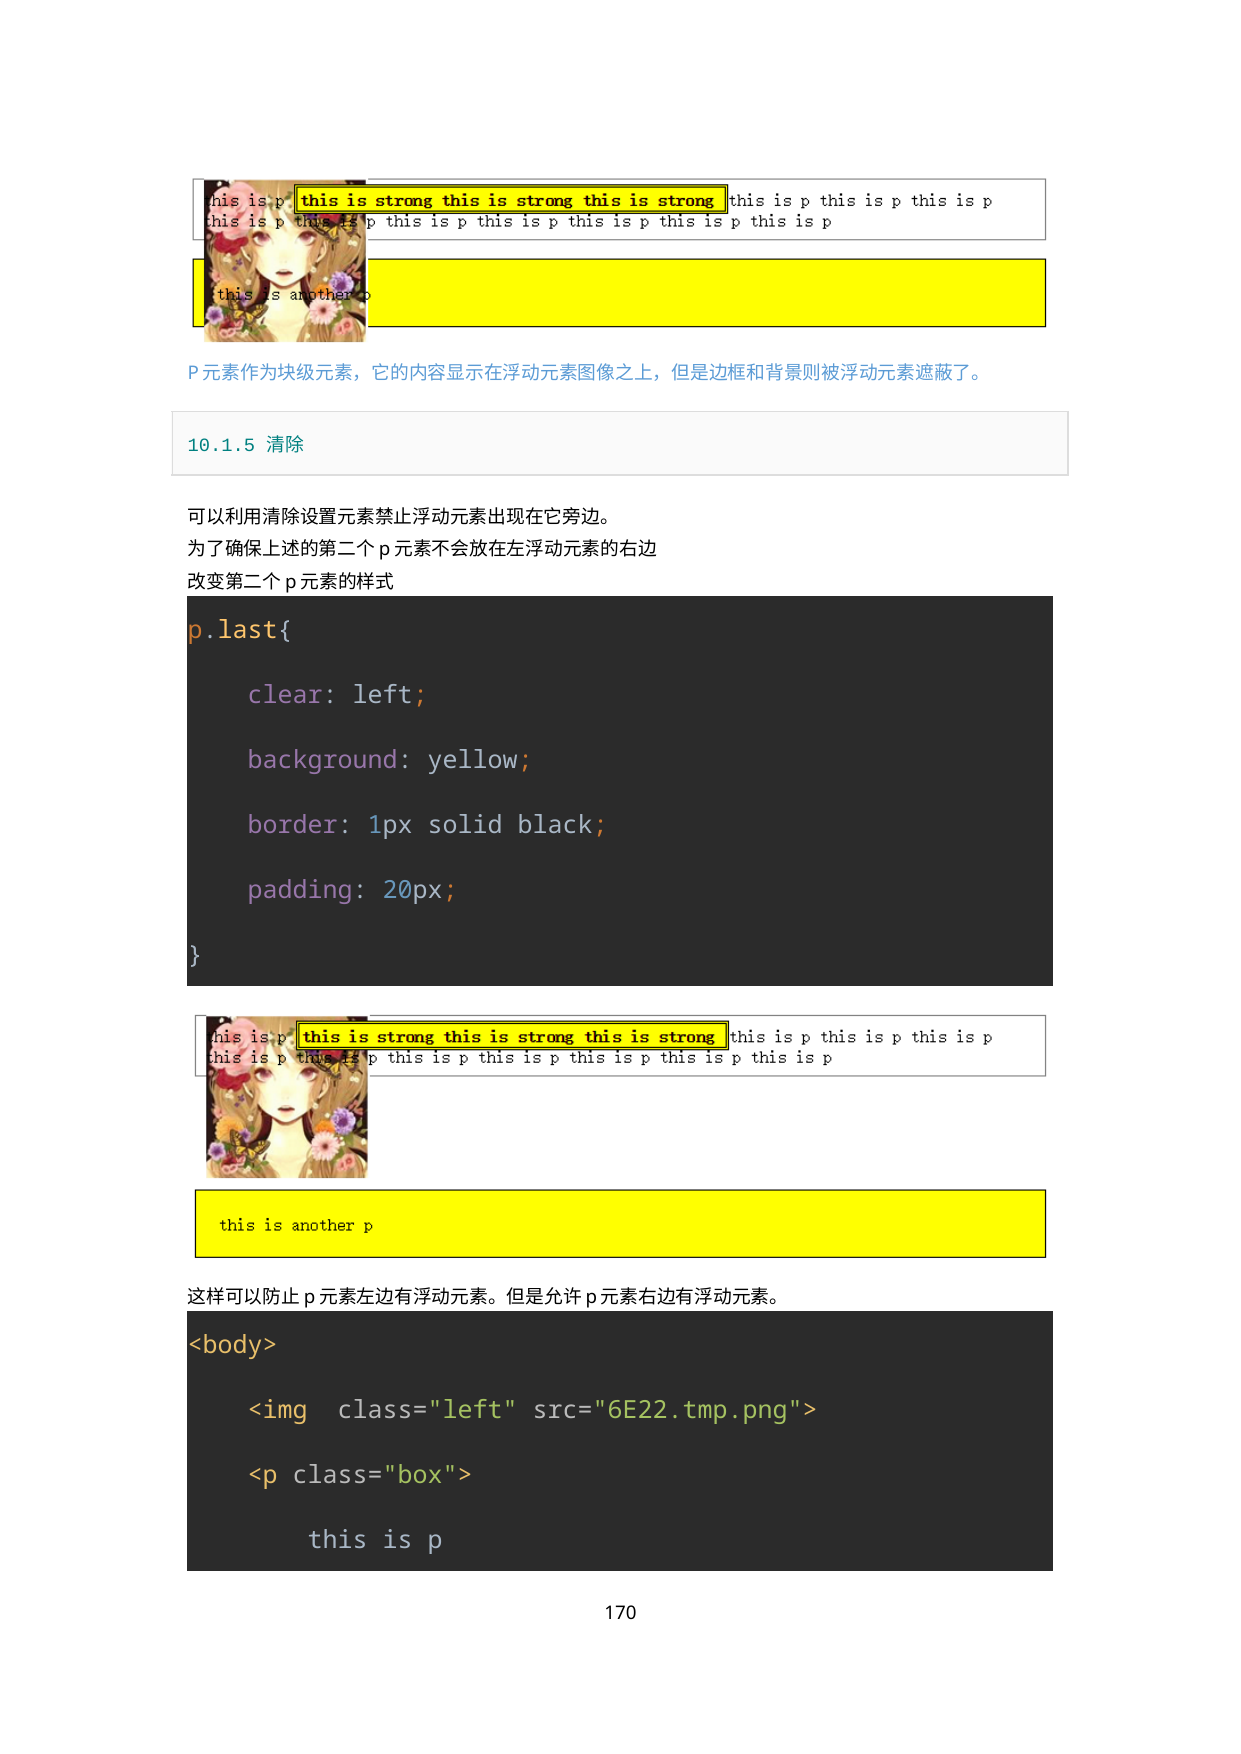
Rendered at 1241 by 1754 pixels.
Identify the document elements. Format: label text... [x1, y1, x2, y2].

picture [187, 166, 1053, 349]
text P元素作为块级元素，它的内容显示在浮动元素图像之上，但是边框和背景则被浮动元素遮蔽了。 [187, 355, 1053, 387]
text 这样可以防止p元素左边有浮动元素。但是允许p元素右边有浮动元素。 [187, 1279, 1053, 1311]
text 为了确保上述的第二个p元素不会放在左浮动元素的右边 [187, 531, 1053, 564]
text p.last{ clear: left; background: yellow; border: 1px solid black; padding: 20px; } [187, 596, 1053, 986]
picture [187, 999, 1053, 1266]
text 可以利用清除设置元素禁止浮动元素出现在它旁边。 [187, 499, 1053, 531]
text 改变第二个p元素的样式 [187, 564, 1053, 596]
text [187, 1311, 1053, 1571]
subtitle 10.1.5 清除 [173, 412, 1067, 474]
